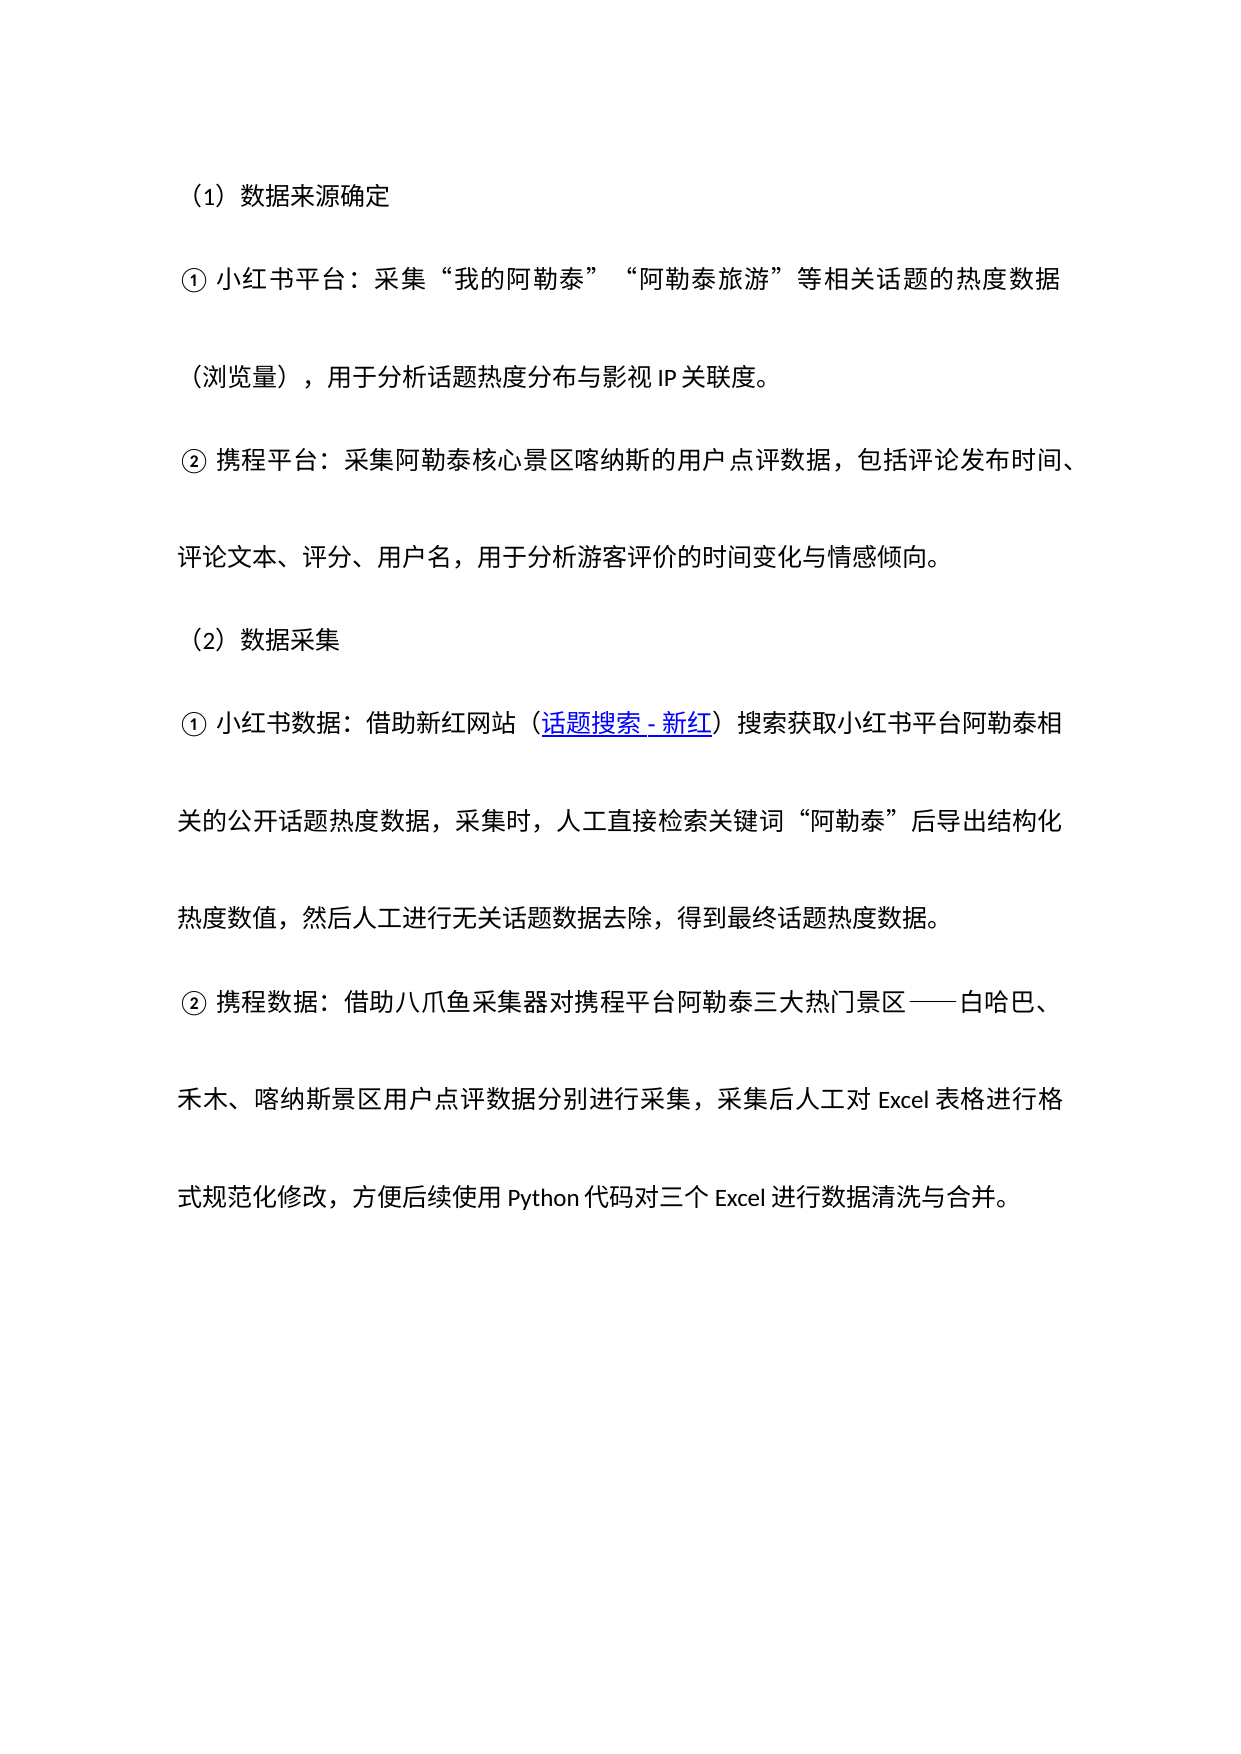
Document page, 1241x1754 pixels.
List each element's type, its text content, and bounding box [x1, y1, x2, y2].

text ②携程数据：借助八爪鱼采集器对携程平台阿勒泰三大热门景区——白哈巴、禾木、喀纳斯景区用户点评数据分别进行采集，采集后人工对Excel表格进行格式规范化修改，方便后续使用Python代码对三个Excel进行数据清洗与合并。 [177, 968, 1063, 1228]
list 数据采集 [177, 606, 1063, 671]
text （1）数据来源确定 [177, 162, 1063, 227]
text ① 小红书平台：采集“我的阿勒泰”“阿勒泰旅游”等相关话题的热度数据（浏览量），用于分析话题热度分布与影视IP关联度。 [177, 245, 1063, 408]
text ②携程平台：采集阿勒泰核心景区喀纳斯的用户点评数据，包括评论发布时间、评论文本、评分、用户名，用于分析游客评价的时间变化与情感倾向。 [177, 426, 1063, 588]
list ① 小红书数据：借助新红网站（话题搜索 - 新红）搜索获取小红书平台阿勒泰相关的公开话题热度数据，采集时，人工直接检索关键词“阿勒泰”后导出结构化热度数值，然后人工进行无关话题数据去除，得到最终话题热度数据。 [177, 689, 1063, 949]
